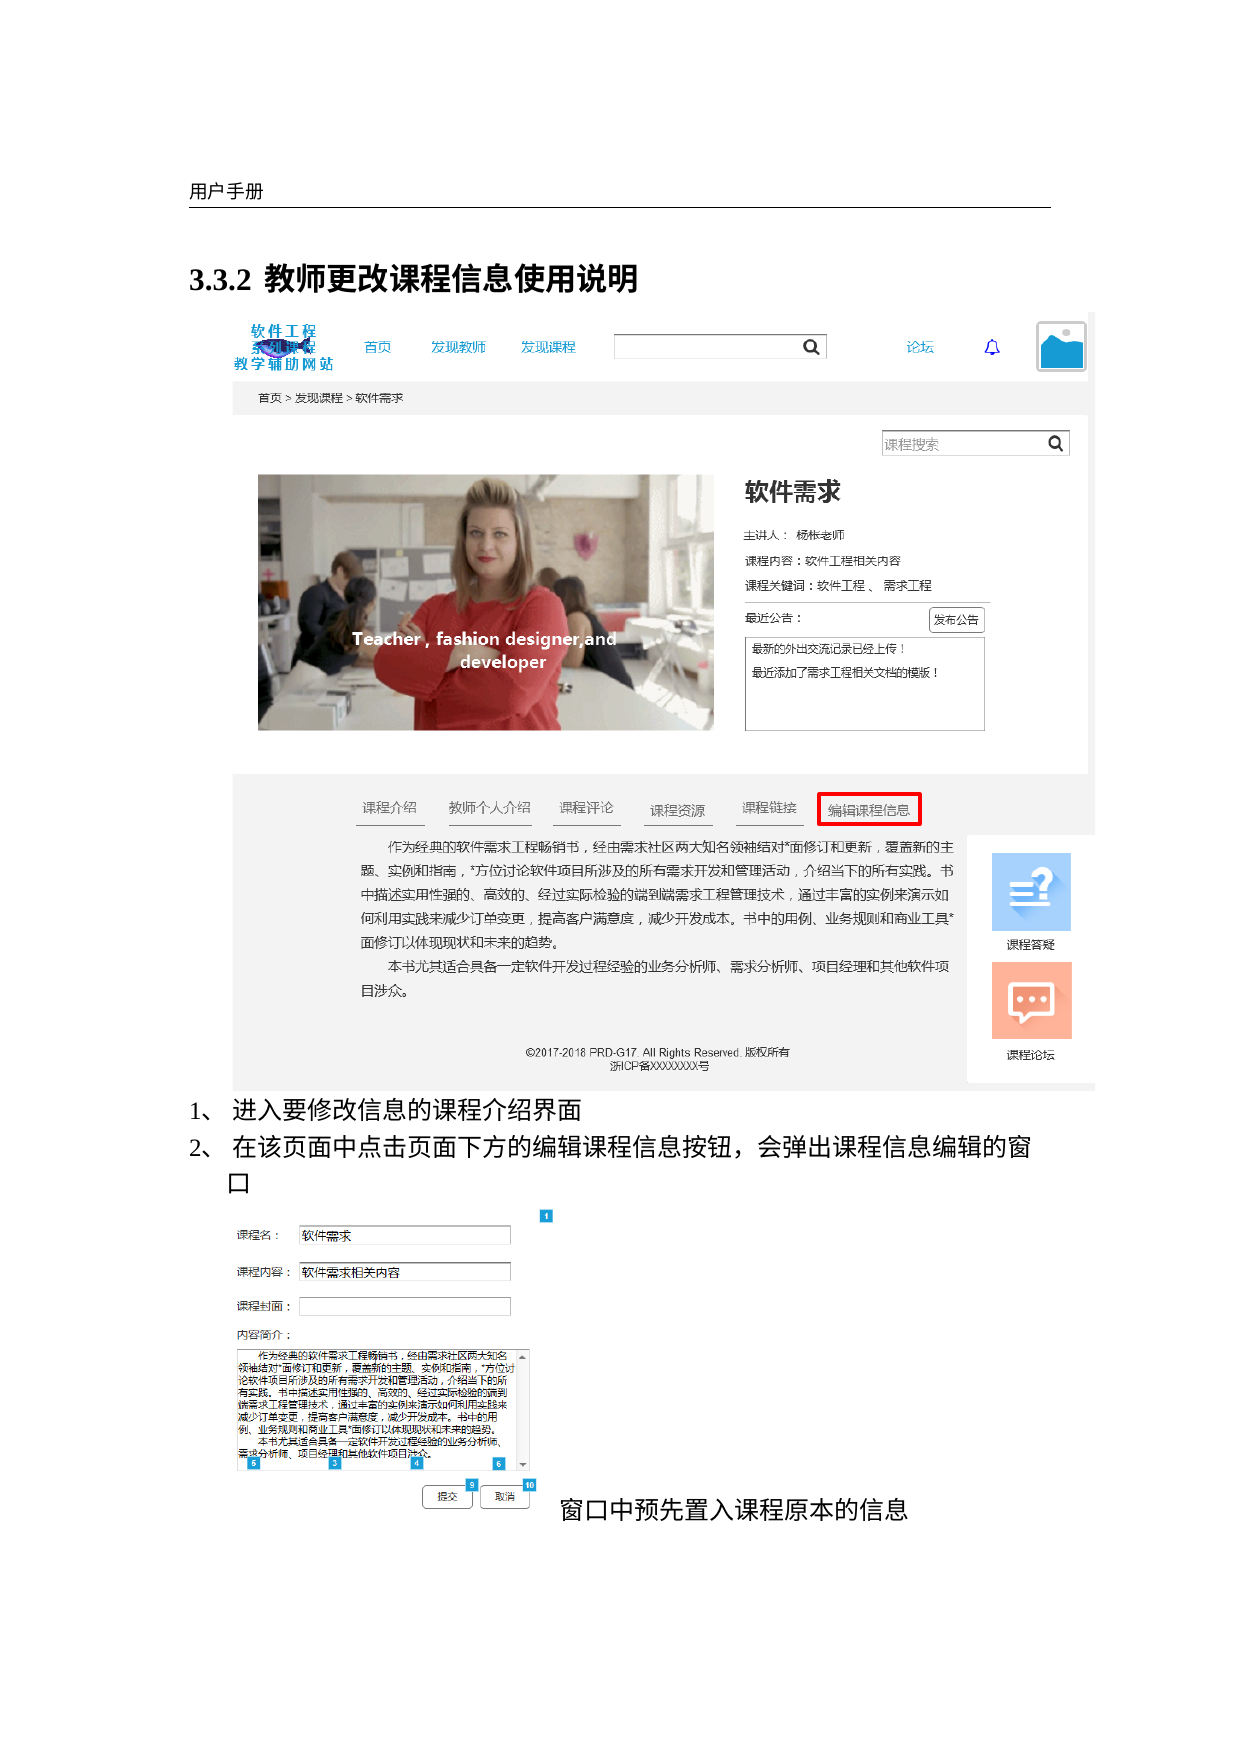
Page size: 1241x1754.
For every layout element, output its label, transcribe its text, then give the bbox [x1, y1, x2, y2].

picture [188, 1199, 559, 1520]
subtitle 教师更改课程信息使用说明 [189, 254, 1051, 300]
list 进入要修改信息的课程介绍界面 [189, 1091, 1051, 1127]
picture [232, 312, 1096, 1091]
list 在该页面中点击页面下方的编辑课程信息按钮，会弹出课程信息编辑的窗口 [189, 1127, 1051, 1199]
